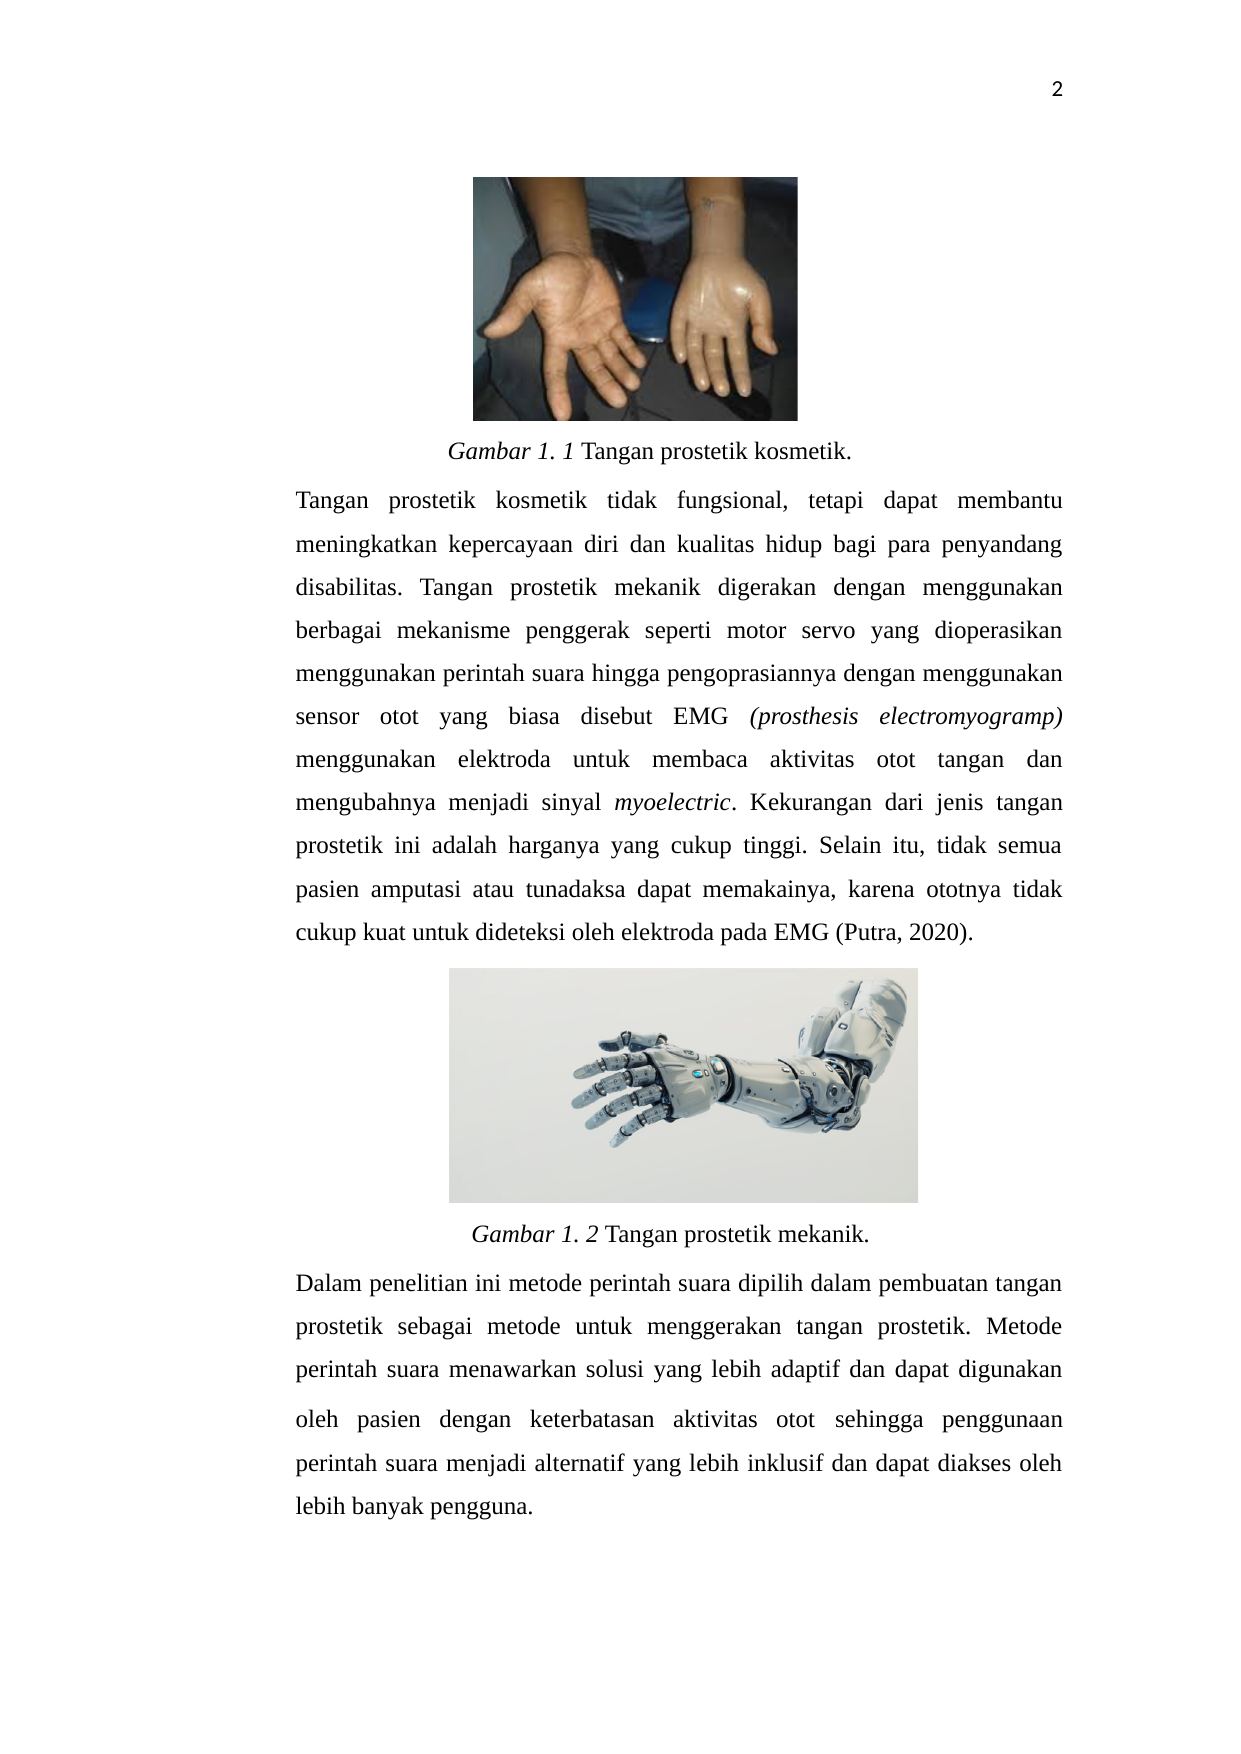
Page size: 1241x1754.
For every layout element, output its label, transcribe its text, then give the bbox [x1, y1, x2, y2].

text Gambar 1. 2 Tangan prostetik mekanik. [236, 1219, 1063, 1247]
picture [449, 968, 919, 1203]
text Tangan prostetik kosmetik tidak fungsional, tetapi dapat membantu meningkatkan kepercayaan diri dan kualitas hidup bagi para penyandang disabilitas. Tangan prostetik mekanik digerakan dengan menggunakan berbagai mekanisme penggerak seperti motor servo yang dioperasikan menggunakan perintah suara hingga pengoprasiannya dengan menggunakan sensor otot yang biasa disebut EMG (prosthesis electromyogramp) menggunakan elektroda untuk membaca aktivitas otot tangan dan mengubahnya menjadi sinyal myoelectric. Kekurangan dari jenis tangan prostetik ini adalah harganya yang cukup tinggi. Selain itu, tidak semua pasien amputasi atau tunadaksa dapat memakainya, karena ototnya tidak cukup kuat untuk dideteksi oleh elektroda pada EMG . [295, 486, 1063, 946]
text Dalam penelitian ini metode perintah suara dipilih dalam pembuatan tangan prostetik sebagai metode untuk menggerakan tangan prostetik. Metode perintah suara menawarkan solusi yang lebih adaptif dan dapat digunakan oleh pasien dengan keterbatasan aktivitas otot sehingga penggunaan perintah suara menjadi alternatif yang lebih inklusif dan dapat diakses oleh lebih banyak pengguna. [295, 1268, 1063, 1520]
picture [473, 177, 798, 421]
text Gambar 1. 1 Tangan prostetik kosmetik. [236, 436, 1063, 465]
